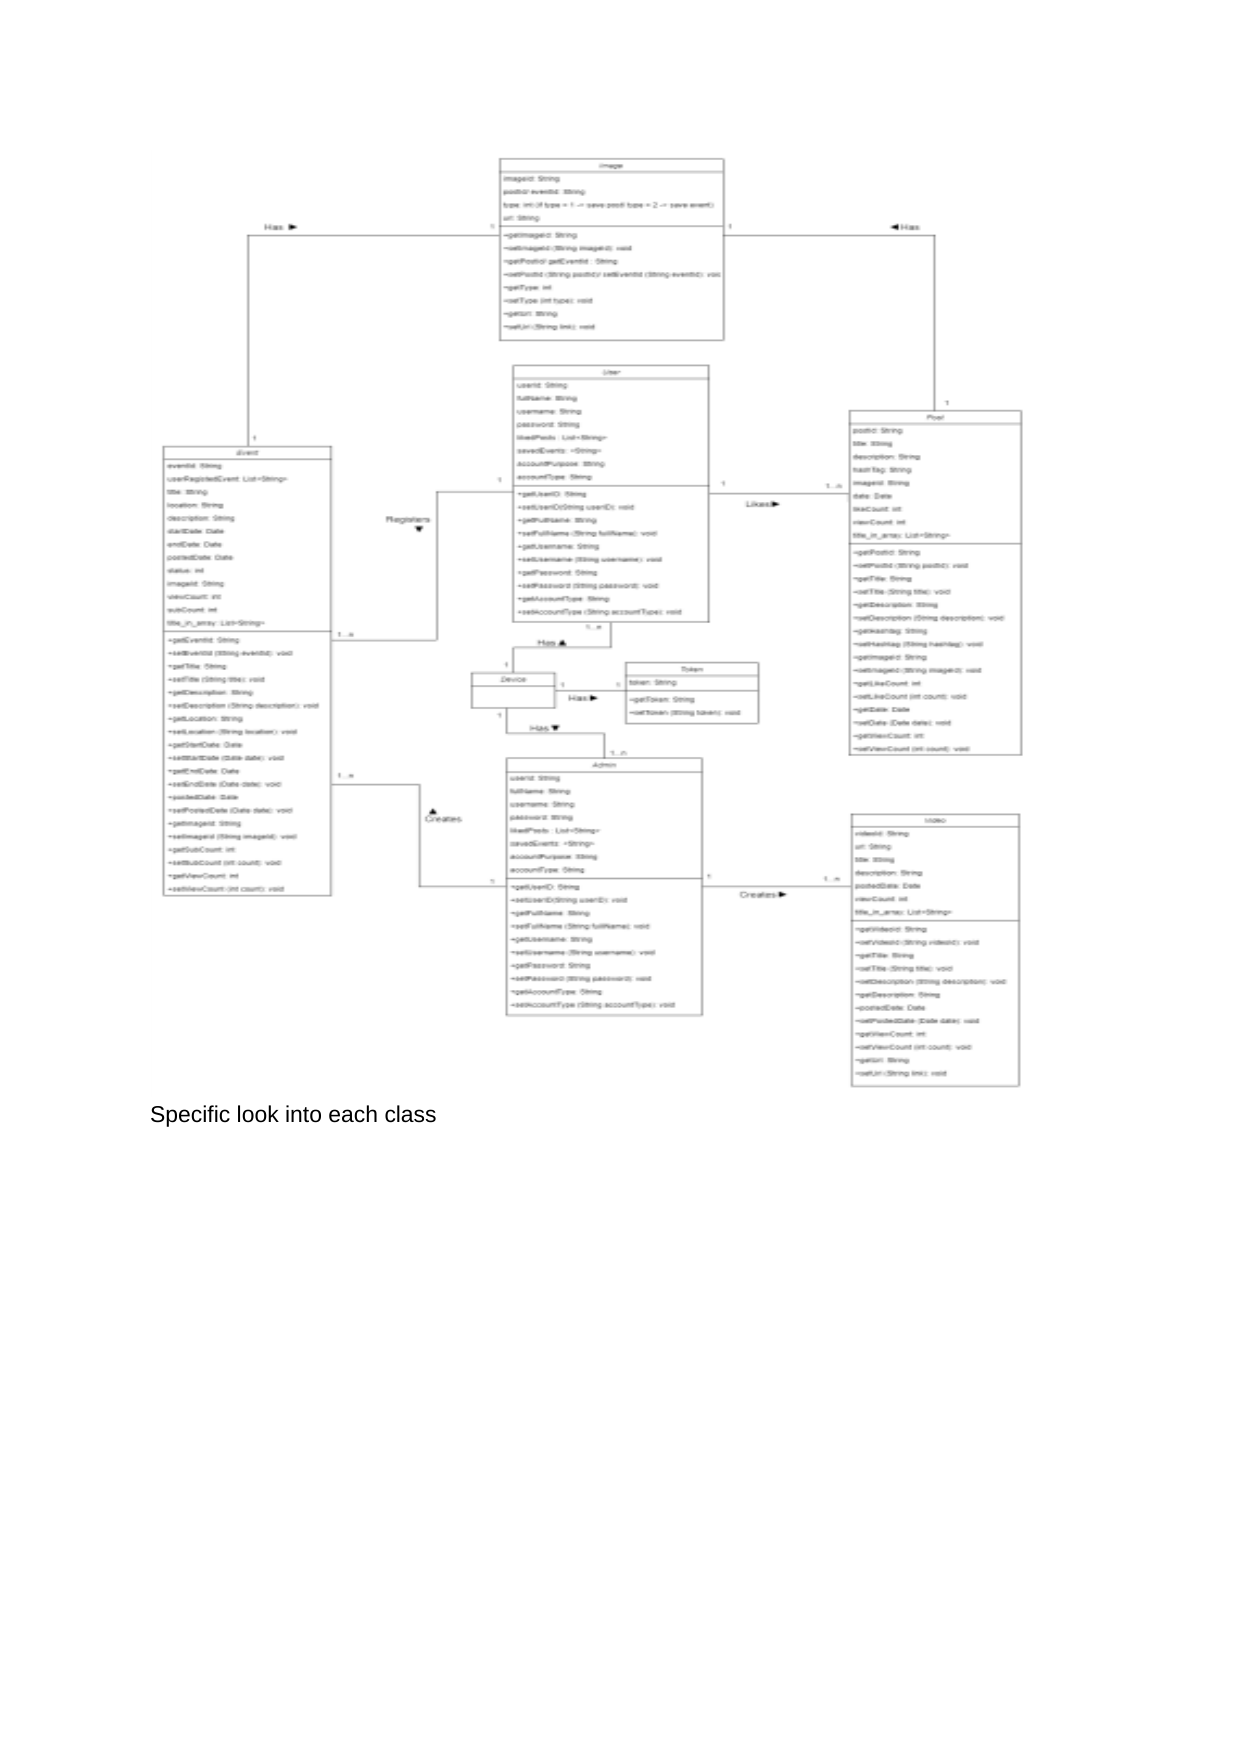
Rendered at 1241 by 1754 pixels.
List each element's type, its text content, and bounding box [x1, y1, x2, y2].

text Specific look into each class [150, 1101, 1090, 1127]
picture [150, 150, 1036, 1097]
